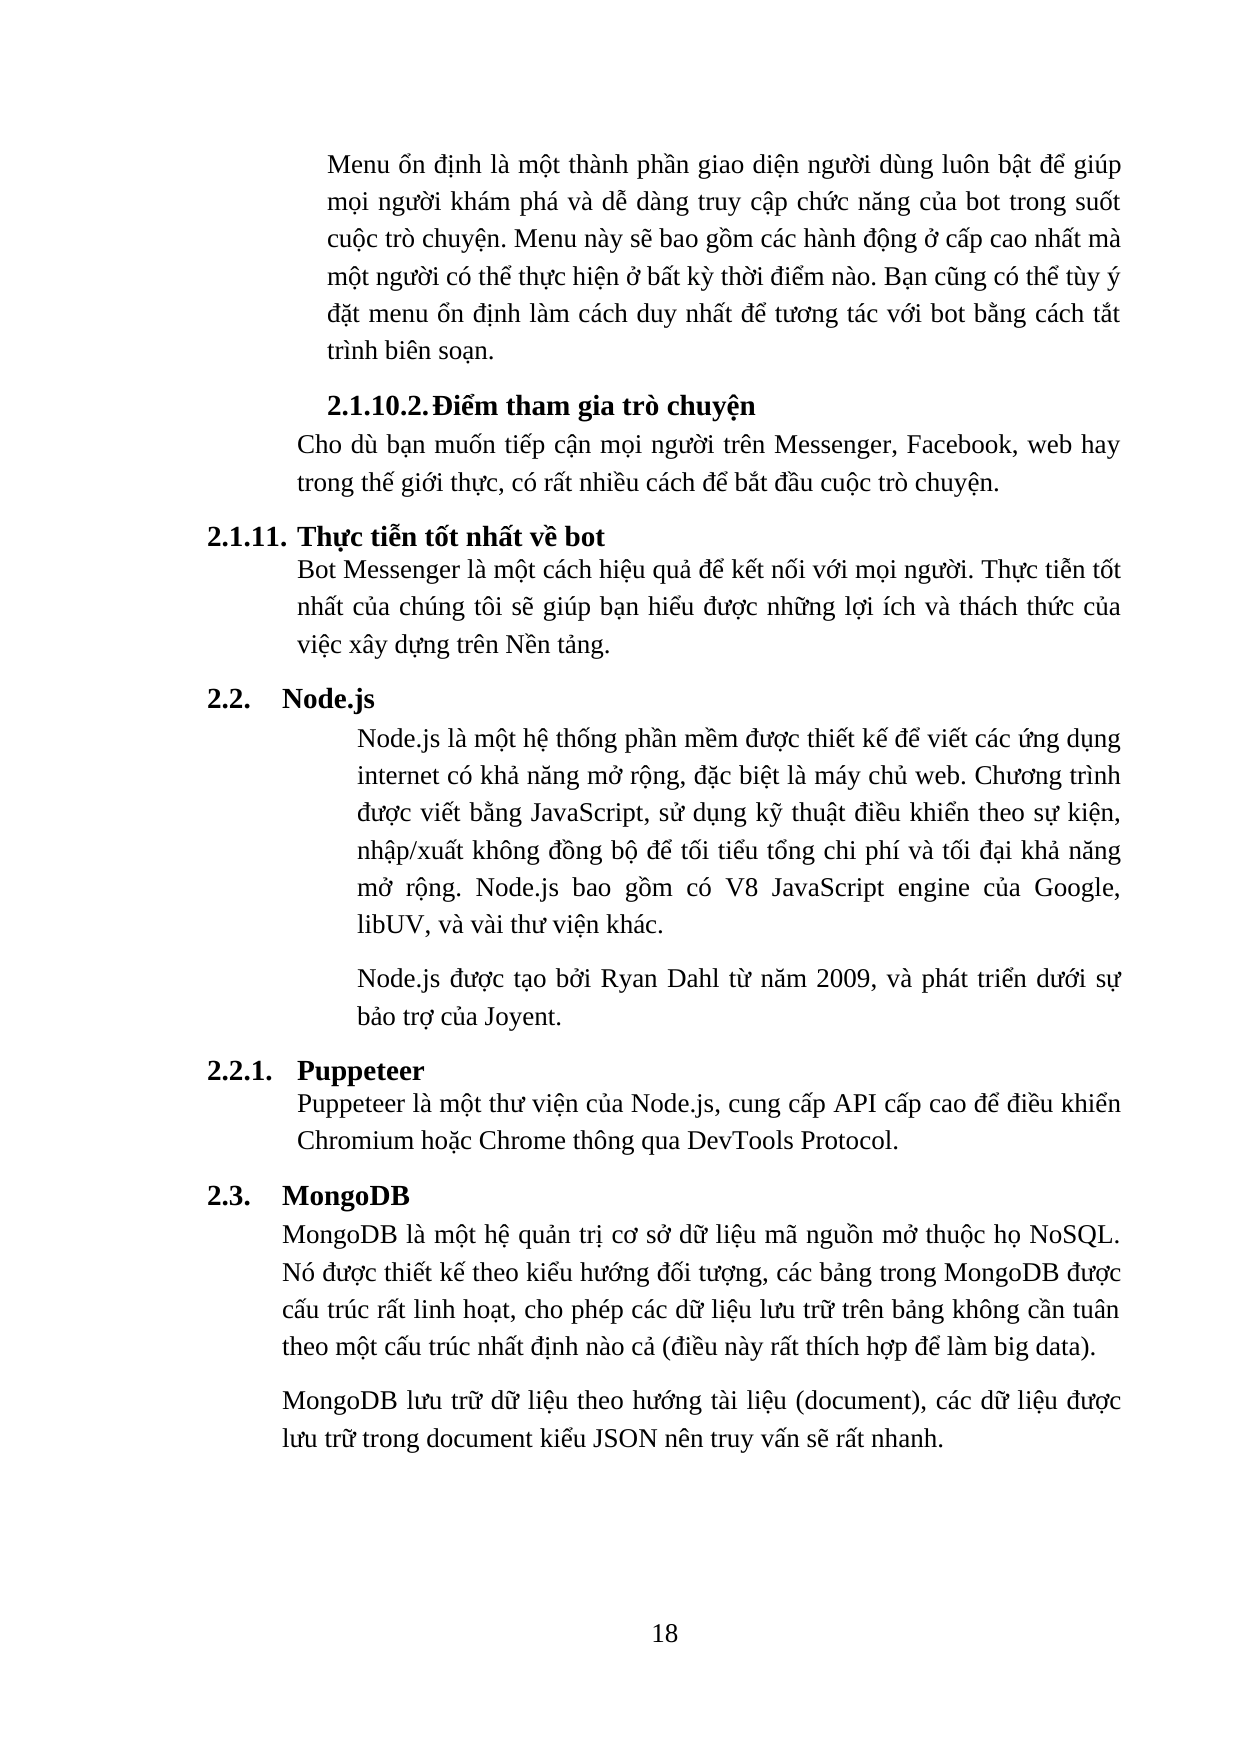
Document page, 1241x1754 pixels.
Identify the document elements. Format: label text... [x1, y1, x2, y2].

text MongoDB lưu trữ dữ liệu theo hướng tài liệu (document), các dữ liệu được lưu trữ trong document kiểu JSON nên truy vấn sẽ rất nhanh. [282, 1384, 1122, 1453]
text Bot Messenger là một cách hiệu quả để kết nối với mọi người. Thực tiễn tốt nhất của chúng tôi sẽ giúp bạn hiểu được những lợi ích và thách thức của việc xây dựng trên Nền tảng. [297, 553, 1122, 659]
text Node.js được tạo bởi Ryan Dahl từ năm 2009, và phát triển dưới sự bảo trợ của Joyent. [357, 962, 1122, 1031]
subtitle Điểm tham gia trò chuyện [327, 388, 1122, 422]
text Menu ổn định là một thành phần giao diện người dùng luôn bật để giúp mọi người khám phá và dễ dàng truy cập chức năng của bot trong suốt cuộc trò chuyện. Menu này sẽ bao gồm các hành động ở cấp cao nhất mà một người có thể thực hiện ở bất kỳ thời điểm nào. Bạn cũng có thể tùy ý đặt menu ổn định làm cách duy nhất để tương tác với bot bằng cách tắt trình biên soạn. [327, 148, 1122, 365]
subtitle MongoDB [207, 1178, 1122, 1212]
text Puppeteer là một thư viện của Node.js, cung cấp API cấp cao để điều khiển Chromium hoặc Chrome thông qua DevTools Protocol. [297, 1087, 1122, 1156]
subtitle Node.js [207, 682, 1122, 715]
text Cho dù bạn muốn tiếp cận mọi người trên Messenger, Facebook, web hay trong thế giới thực, có rất nhiều cách để bắt đầu cuộc trò chuyện. [297, 428, 1122, 497]
subtitle Thực tiễn tốt nhất về bot [207, 519, 1122, 553]
text MongoDB là một hệ quản trị cơ sở dữ liệu mã nguồn mở thuộc họ NoSQL. Nó được thiết kế theo kiểu hướng đối tượng, các bảng trong MongoDB được cấu trúc rất linh hoạt, cho phép các dữ liệu lưu trữ trên bảng không cần tuân theo một cấu trúc nhất định nào cả (điều này rất thích hợp để làm big data). [282, 1218, 1122, 1362]
text Node.js là một hệ thống phần mềm được thiết kế để viết các ứng dụng internet có khả năng mở rộng, đặc biệt là máy chủ web. Chương trình được viết bằng JavaScript, sử dụng kỹ thuật điều khiển theo sự kiện, nhập/xuất không đồng bộ để tối tiểu tổng chi phí và tối đại khả năng mở rộng. Node.js bao gồm có V8 JavaScript engine của Google, libUV, và vài thư viện khác. [357, 722, 1122, 939]
subtitle Puppeteer [207, 1053, 1122, 1087]
